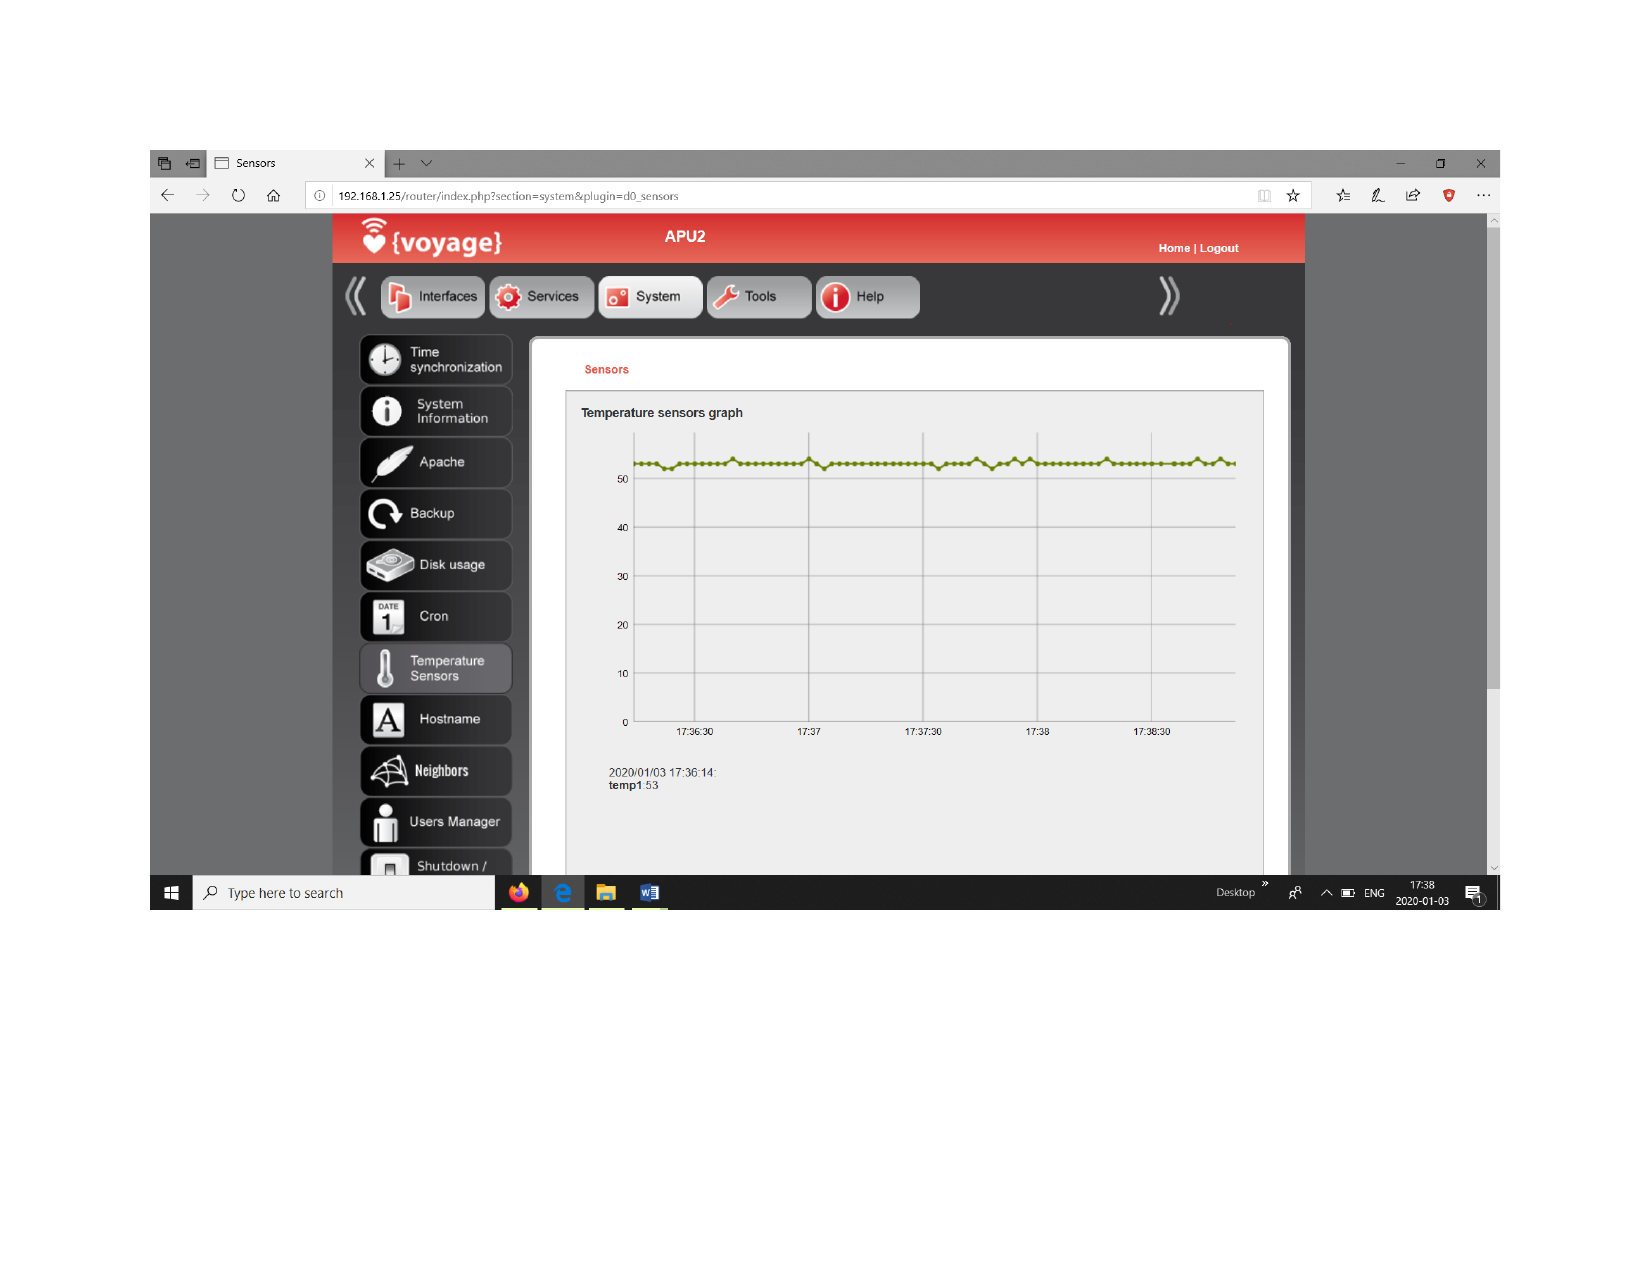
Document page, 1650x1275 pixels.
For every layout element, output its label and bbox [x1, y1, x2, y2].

picture [150, 150, 1500, 910]
